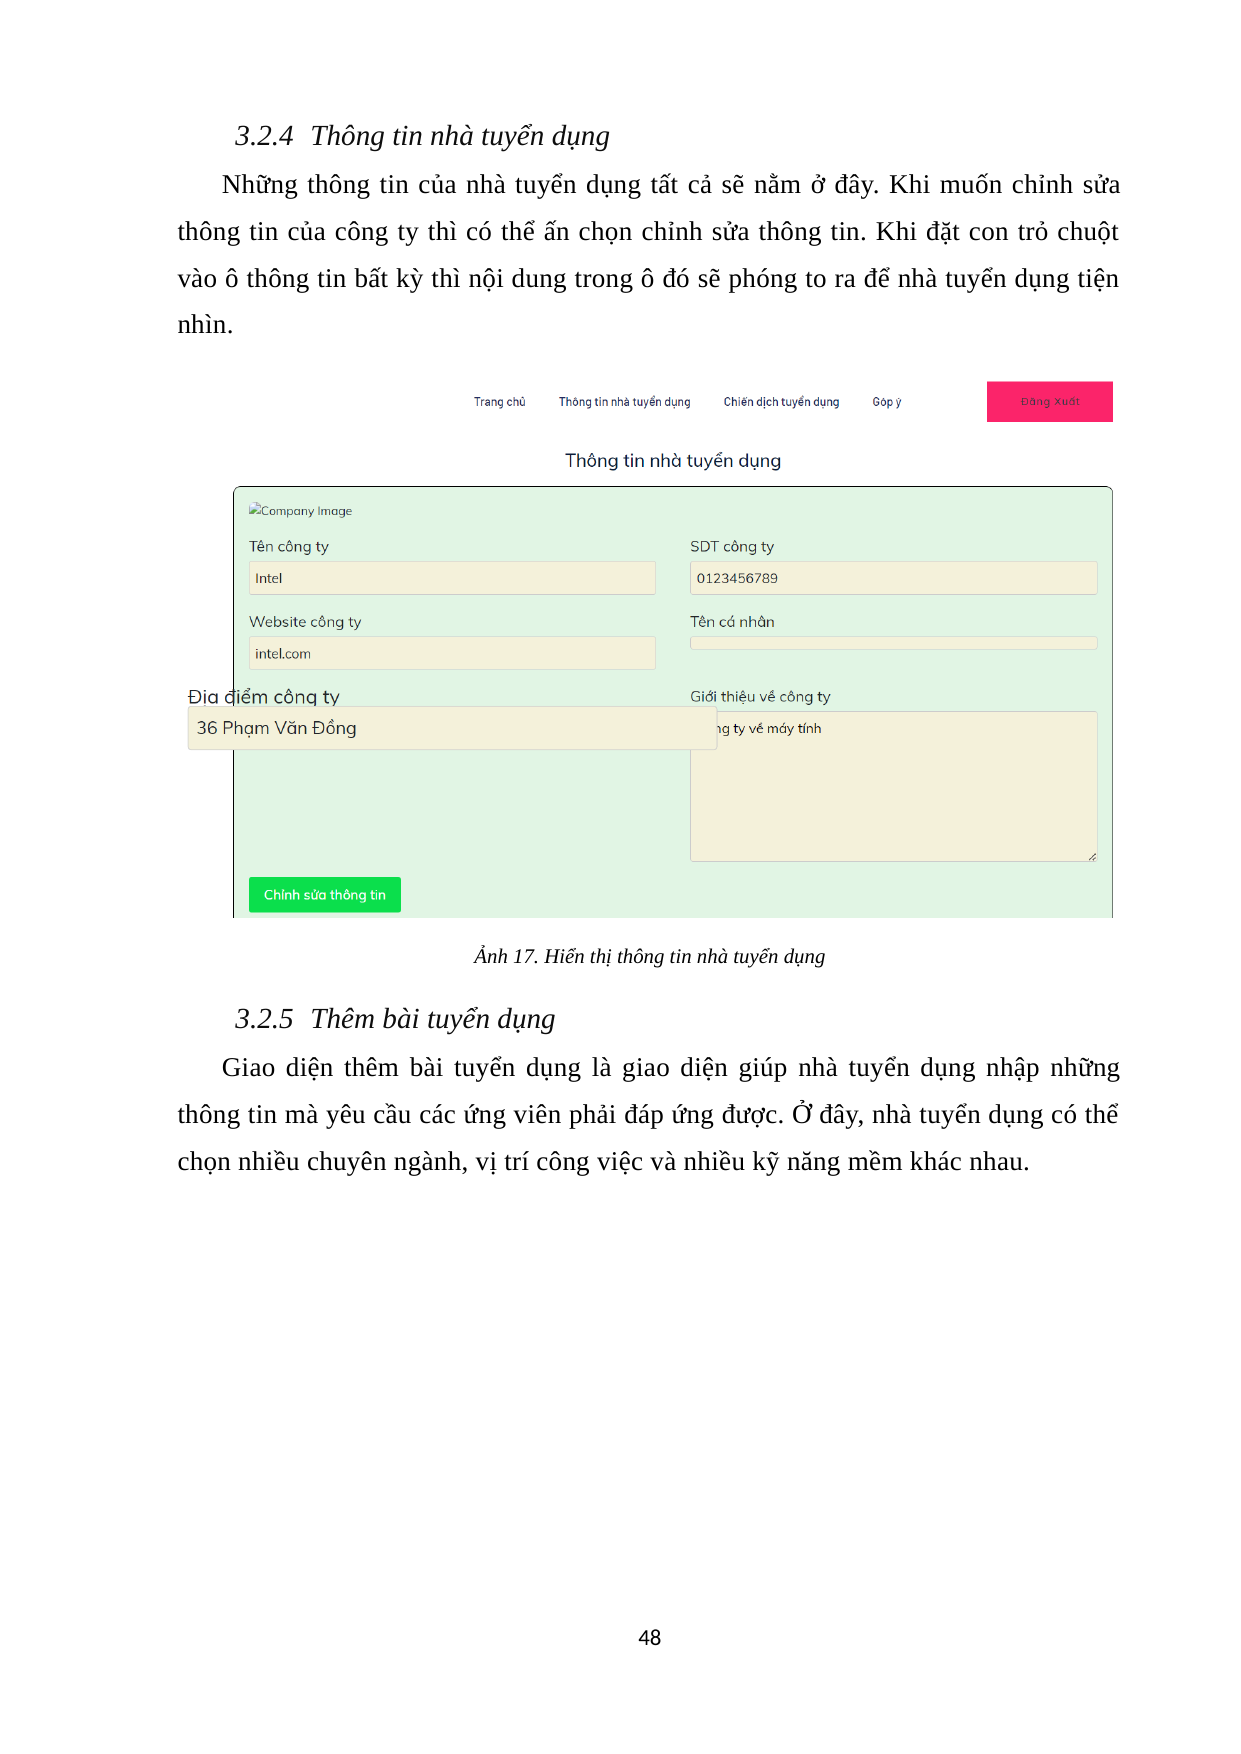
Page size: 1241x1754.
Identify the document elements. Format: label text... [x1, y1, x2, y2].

text Những thông tin của nhà tuyển dụng tất cả sẽ nằm ở đây. Khi muốn chỉnh sửa thông tin của công ty thì có thể ấn chọn chỉnh sửa thông tin. Khi đặt con trỏ chuột vào ô thông tin bất kỳ thì nội dung trong ô đó sẽ phóng to ra để nhà tuyển dụng tiện nhìn. [177, 168, 1122, 339]
text Giao diện thêm bài tuyển dụng là giao diện giúp nhà tuyển dụng nhập những thông tin mà yêu cầu các ứng viên phải đáp ứng được. Ở đây, nhà tuyển dụng có thể chọn nhiều chuyên ngành, vị trí công việc và nhiều kỹ năng mềm khác nhau. [177, 1052, 1122, 1176]
subtitle Thông tin nhà tuyển dụng [235, 118, 1122, 152]
subtitle Thêm bài tuyển dụng [235, 1001, 1122, 1035]
text Ảnh 17. Hiển thị thông tin nhà tuyển dụng [177, 944, 1122, 968]
picture [177, 371, 1123, 918]
